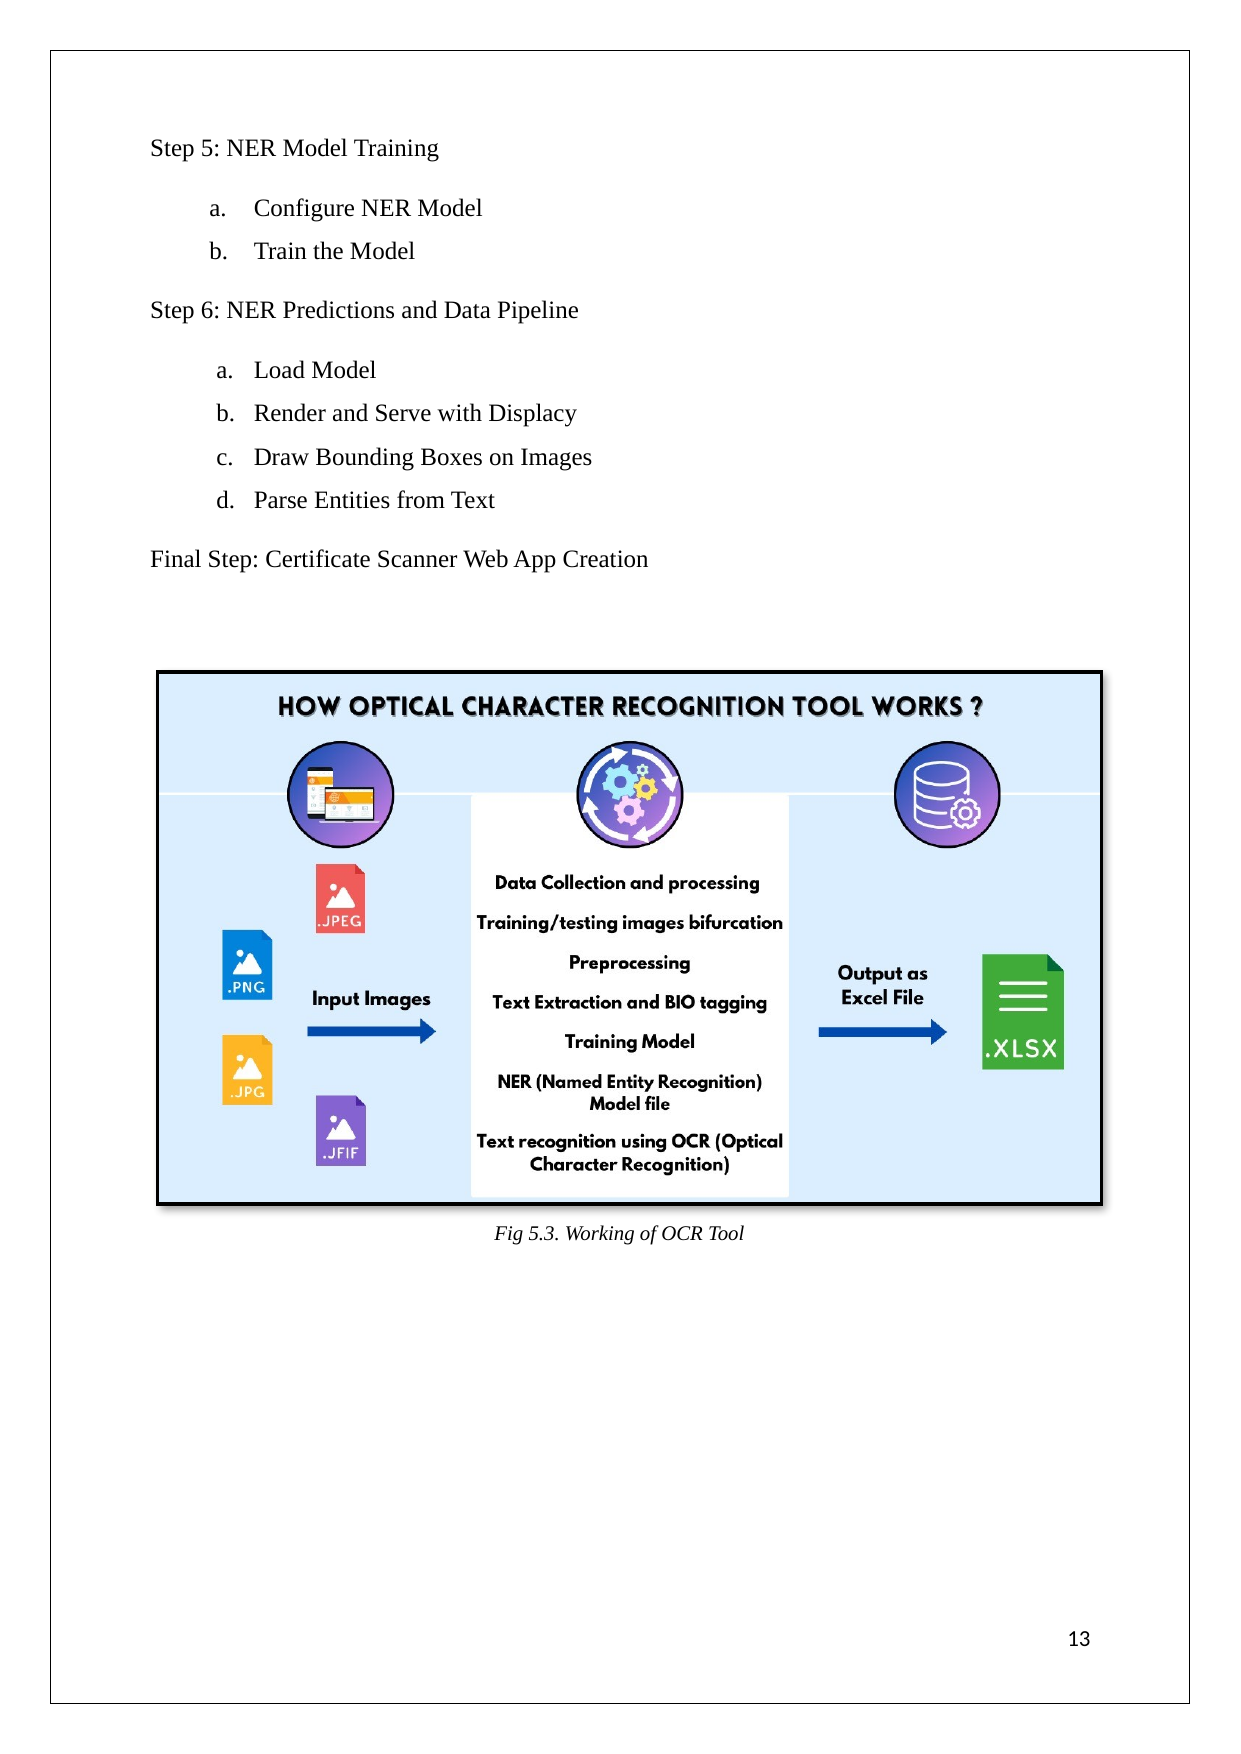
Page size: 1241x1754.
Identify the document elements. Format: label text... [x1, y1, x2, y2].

picture [159, 674, 1100, 1202]
list Train the Model [209, 236, 1090, 264]
text Step 6: NER Predictions and Data Pipeline [150, 296, 1090, 324]
list Draw Bounding Boxes on Images [216, 442, 1090, 470]
list Configure NER Model [209, 193, 1090, 221]
list Load Model [216, 355, 1090, 384]
list Parse Entities from Text [216, 485, 1090, 513]
list Render and Serve with Displacy [216, 398, 1090, 427]
text Step 5: NER Model Training [150, 133, 1090, 162]
text Fig 5.3. Working of OCR Tool [150, 1221, 1090, 1244]
text Final Step: Certificate Scanner Web App Creation [150, 544, 1090, 573]
